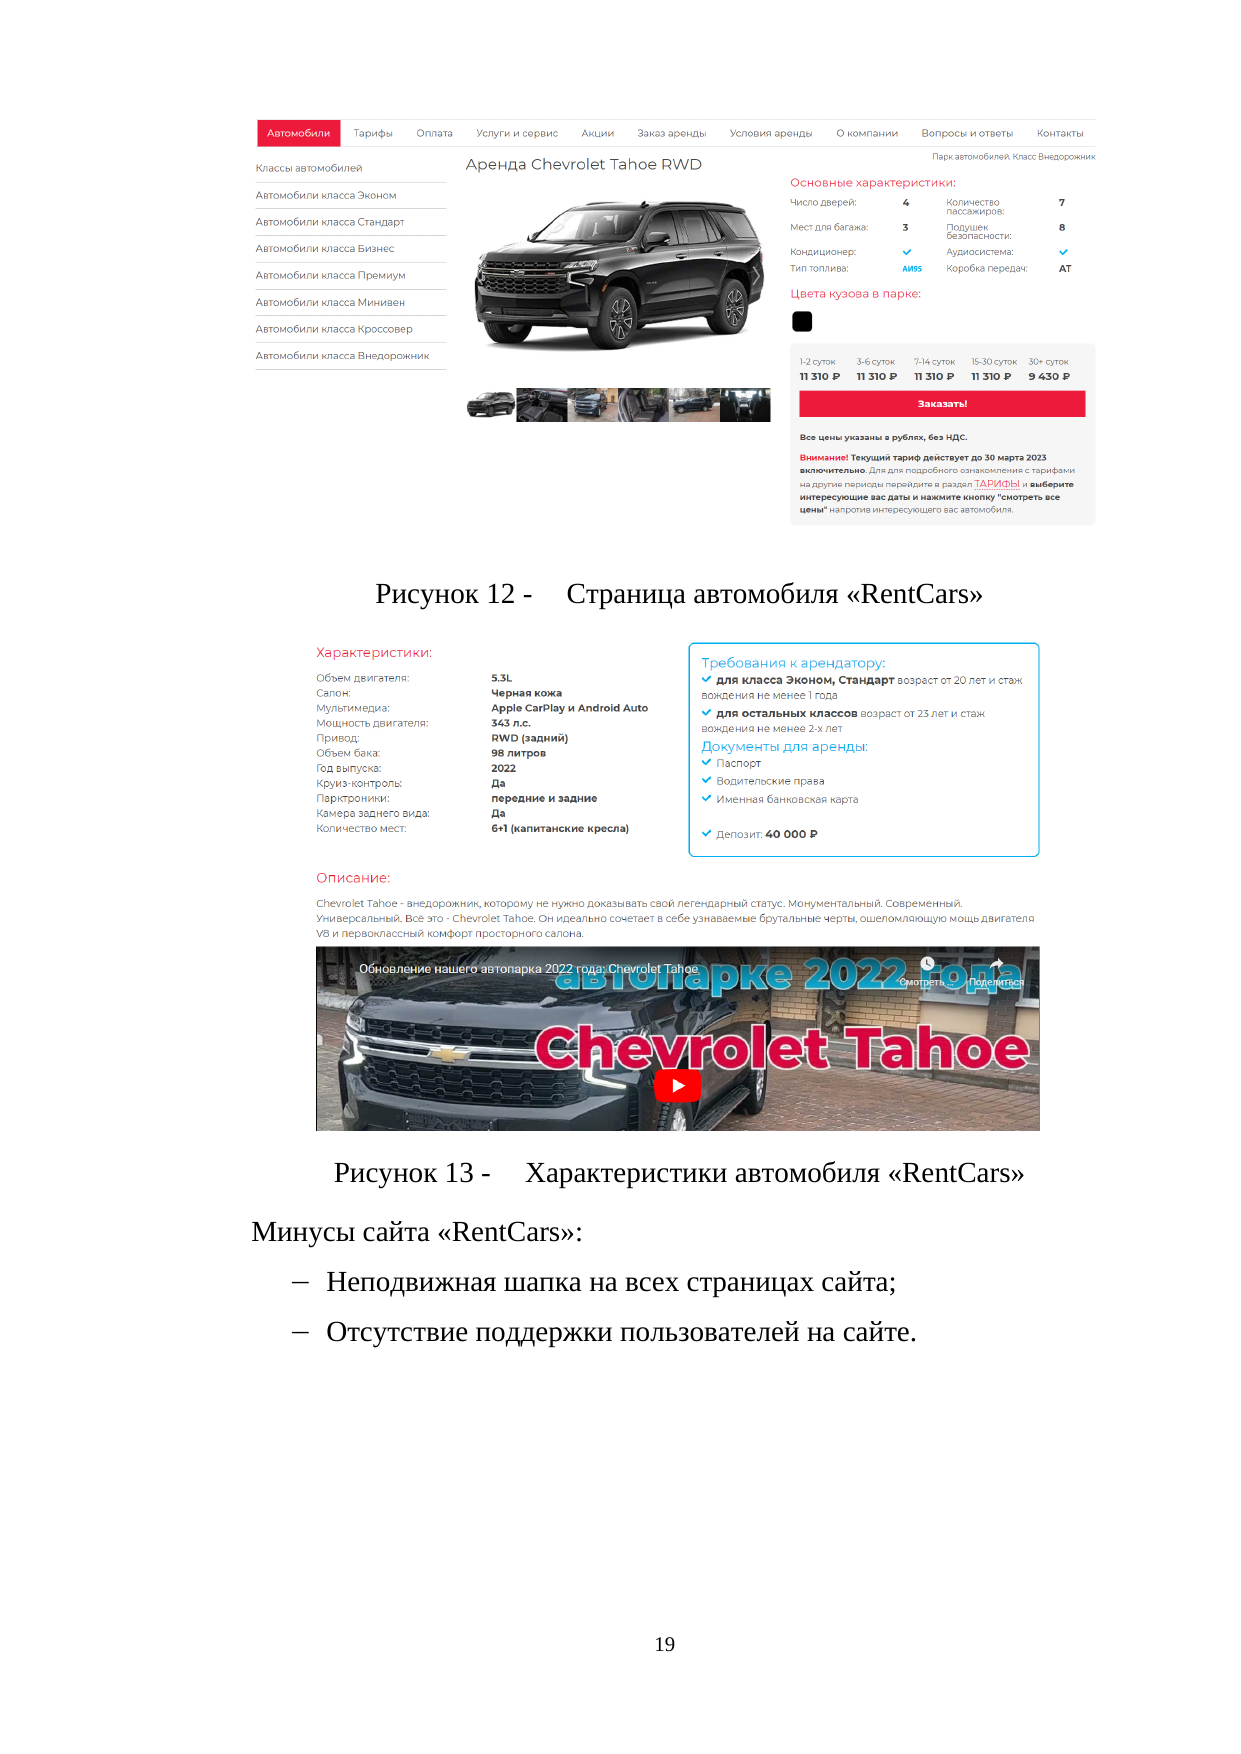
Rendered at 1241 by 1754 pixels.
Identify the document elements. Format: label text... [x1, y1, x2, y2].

list Неподвижная шапка на всех страницах сайта; [288, 1264, 1152, 1298]
picture [251, 118, 1099, 535]
list Отсутствие поддержки пользователей на сайте. [288, 1314, 1152, 1348]
picture [282, 634, 1047, 1131]
text Характеристики автомобиля «RentCars» [289, 1155, 1152, 1189]
text Минусы сайта «RentCars»: [177, 1214, 1152, 1247]
text Страница автомобиля «RentCars» [289, 576, 1152, 610]
